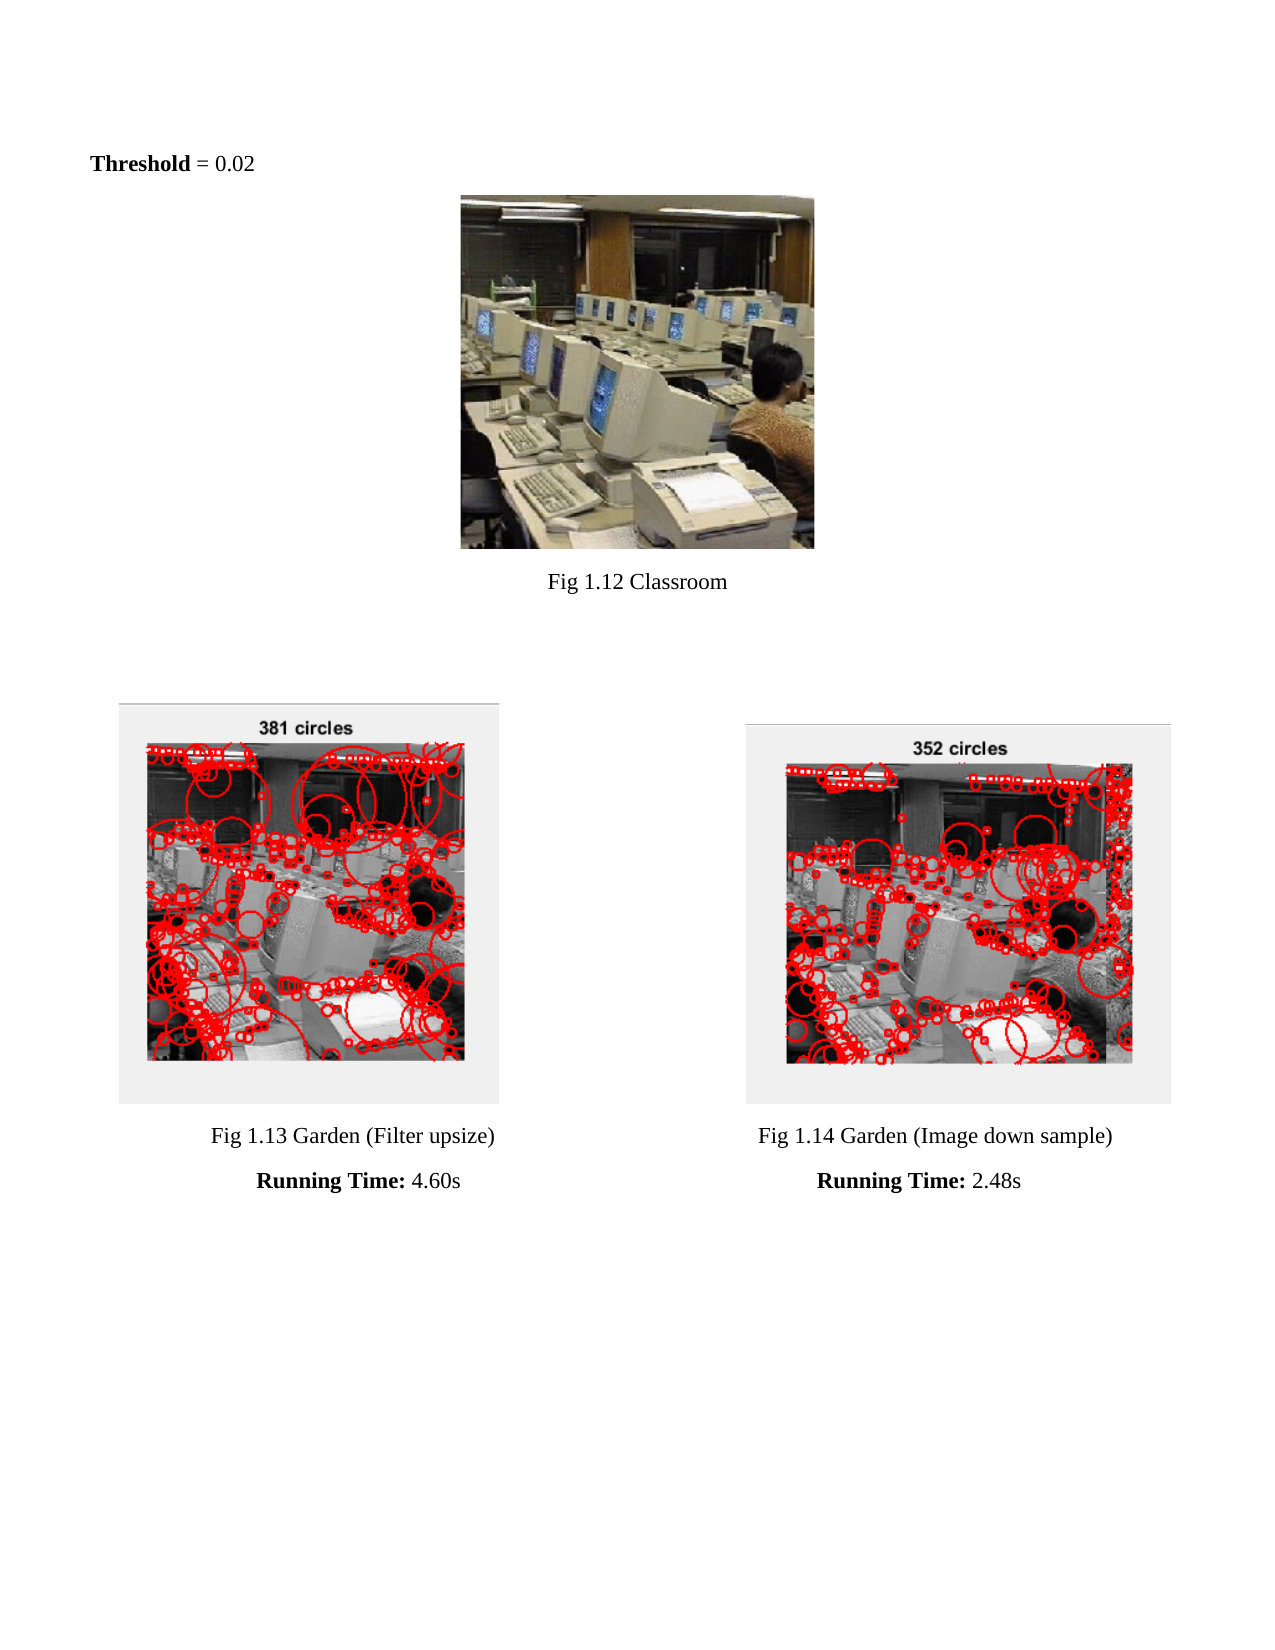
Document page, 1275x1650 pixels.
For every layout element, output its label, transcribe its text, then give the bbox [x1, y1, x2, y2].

picture [118, 703, 500, 1104]
picture [460, 195, 815, 549]
text Running Time: 4.60s Running Time: 2.48s [90, 1167, 1185, 1194]
picture [745, 724, 1171, 1104]
text Threshold = 0.02 [90, 150, 1185, 176]
text Fig 1.13 Garden (Filter upsize) Fig 1.14 Garden (Image down sample) [90, 1122, 1185, 1148]
text Fig 1.12 Classroom [90, 568, 1185, 594]
